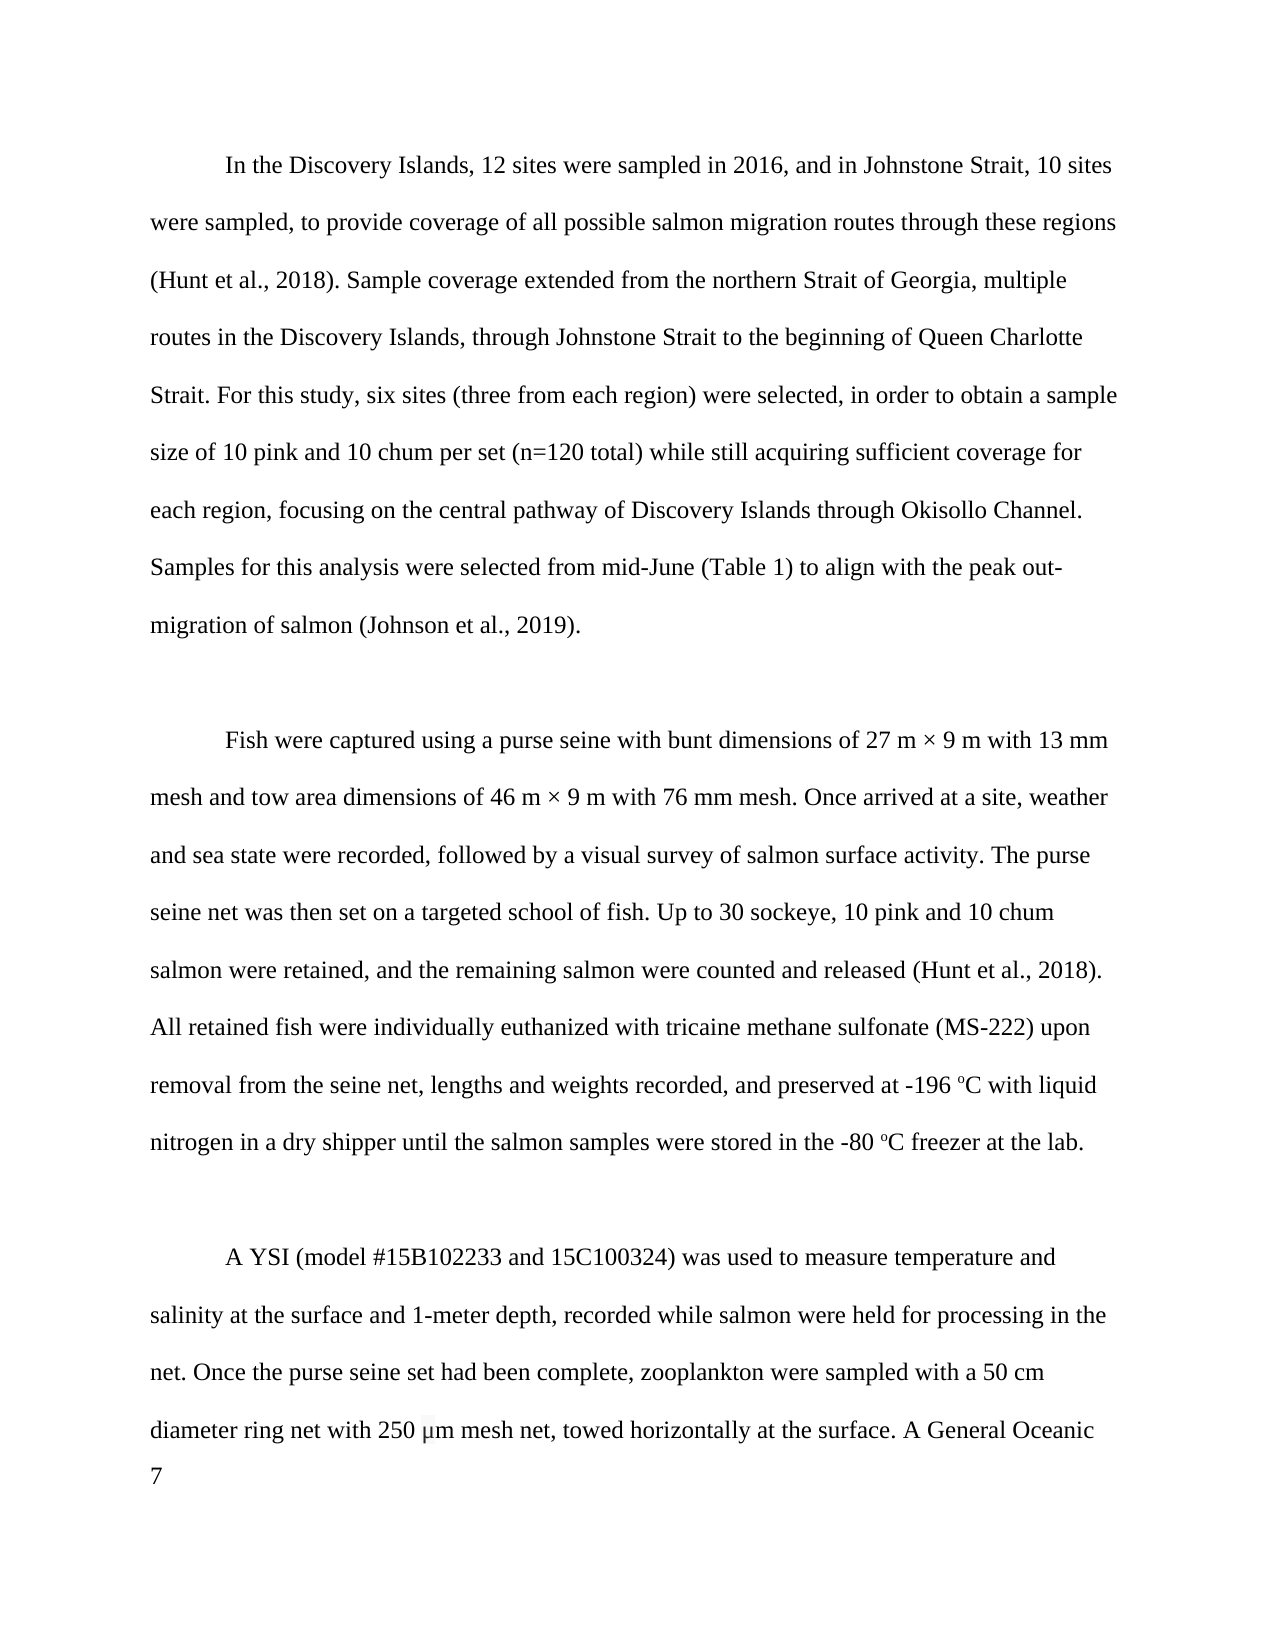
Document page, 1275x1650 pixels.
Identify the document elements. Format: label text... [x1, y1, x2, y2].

text In the Discovery Islands, 12 sites were sampled in 2016, and in Johnstone Strait, 10 sites were sampled, to provide coverage of all possible salmon migration routes through these regions (Hunt et al., 2018). Sample coverage extended from the northern Strait of Georgia, multiple routes in the Discovery Islands, through Johnstone Strait to the beginning of Queen Charlotte Strait. For this study, six sites (three from each region) were selected, in order to obtain a sample size of 10 pink and 10 chum per set (n=120 total) while still acquiring sufficient coverage for each region, focusing on the central pathway of Discovery Islands through Okisollo Channel. Samples for this analysis were selected from mid-June (Table 1) to align with the peak out-migration of salmon (Johnson et al., 2019). [150, 150, 1125, 639]
text Fish were captured using a purse seine with bunt dimensions of 27 m × 9 m with 13 mm mesh and tow area dimensions of 46 m × 9 m with 76 mm mesh. Once arrived at a site, weather and sea state were recorded, followed by a visual survey of salmon surface activity. The purse seine net was then set on a targeted school of fish. Up to 30 sockeye, 10 pink and 10 chum salmon were retained, and the remaining salmon were counted and released (Hunt et al., 2018). All retained fish were individually euthanized with tricaine methane sulfonate (MS-222) upon removal from the seine net, lengths and weights recorded, and preserved at -196 oC with liquid nitrogen in a dry shipper until the salmon samples were stored in the -80 oC freezer at the lab. [150, 725, 1125, 1156]
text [150, 1242, 1125, 1444]
